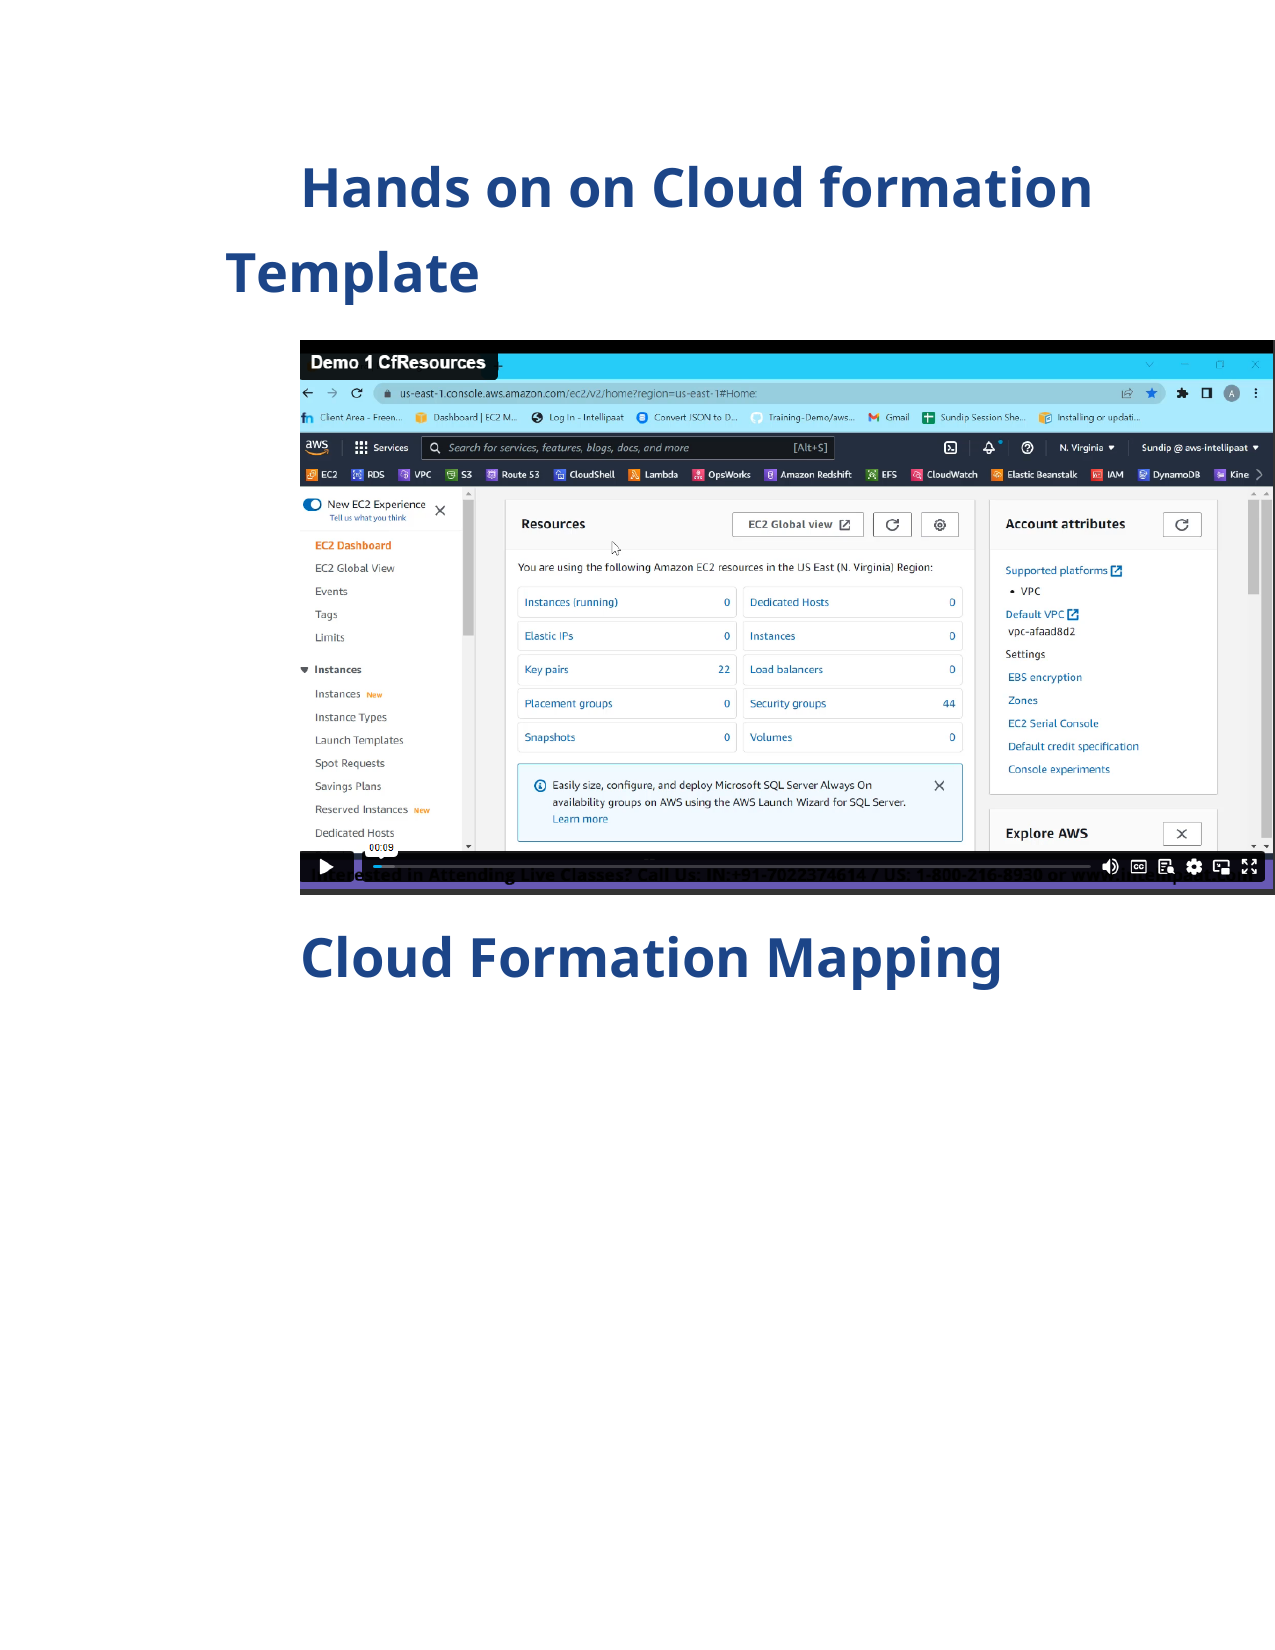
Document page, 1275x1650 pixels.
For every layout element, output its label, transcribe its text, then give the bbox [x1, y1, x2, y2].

picture [300, 340, 1275, 895]
text Cloud Formation Mapping [225, 920, 1125, 994]
text Hands on on Cloud formation Template [225, 150, 1125, 308]
